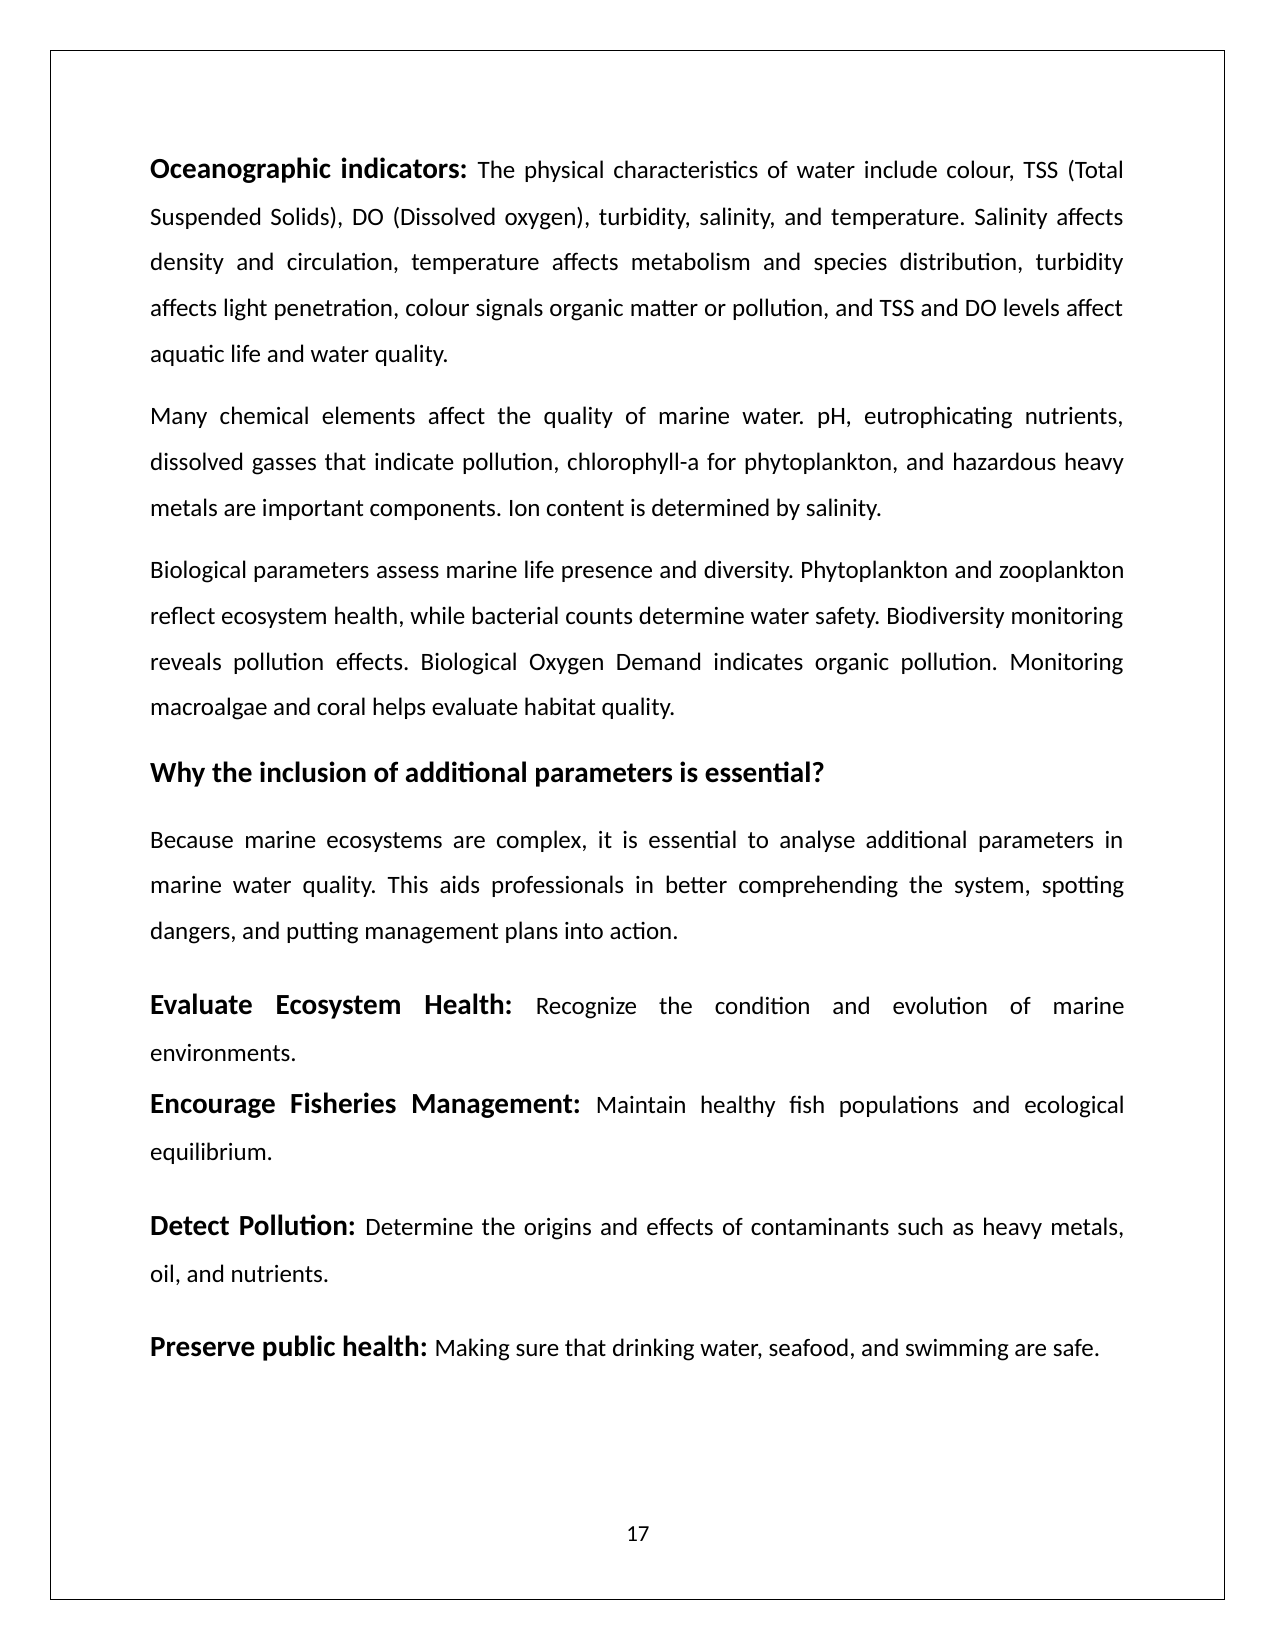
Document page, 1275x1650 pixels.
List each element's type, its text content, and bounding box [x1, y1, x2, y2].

text Many chemical elements affect the quality of marine water. pH, eutrophicating nutrients, dissolved gasses that indicate pollution, chlorophyll-a for phytoplankton, and hazardous heavy metals are important components. Ion content is determined by salinity. [150, 400, 1125, 522]
text Evaluate Ecosystem Health: Recognize the condition and evolution of marine environments. Encourage Fisheries Management: Maintain healthy fish populations and ecological equilibrium. [150, 986, 1125, 1167]
text Preserve public health: Making sure that drinking water, seafood, and swimming are safe. [150, 1328, 1125, 1364]
text Because marine ecosystems are complex, it is essential to analyse additional parameters in marine water quality. This aids professionals in better comprehending the system, spotting dangers, and putting management plans into action. [150, 824, 1125, 946]
text Why the inclusion of additional parameters is essential? [150, 754, 1125, 789]
text Biological parameters assess marine life presence and diversity. Phytoplankton and zooplankton reflect ecosystem health, while bacterial counts determine water safety. Biodiversity monitoring reveals pollution effects. Biological Oxygen Demand indicates organic pollution. Monitoring macroalgae and coral helps evaluate habitat quality. [150, 554, 1125, 722]
text Oceanographic indicators: The physical characteristics of water include colour, TSS (Total Suspended Solids), DO (Dissolved oxygen), turbidity, salinity, and temperature. Salinity affects density and circulation, temperature affects metabolism and species distribution, turbidity affects light penetration, colour signals organic matter or pollution, and TSS and DO levels affect aquatic life and water quality. [150, 150, 1125, 368]
text Detect Pollution: Determine the origins and effects of contaminants such as heavy metals, oil, and nutrients. [150, 1207, 1125, 1288]
